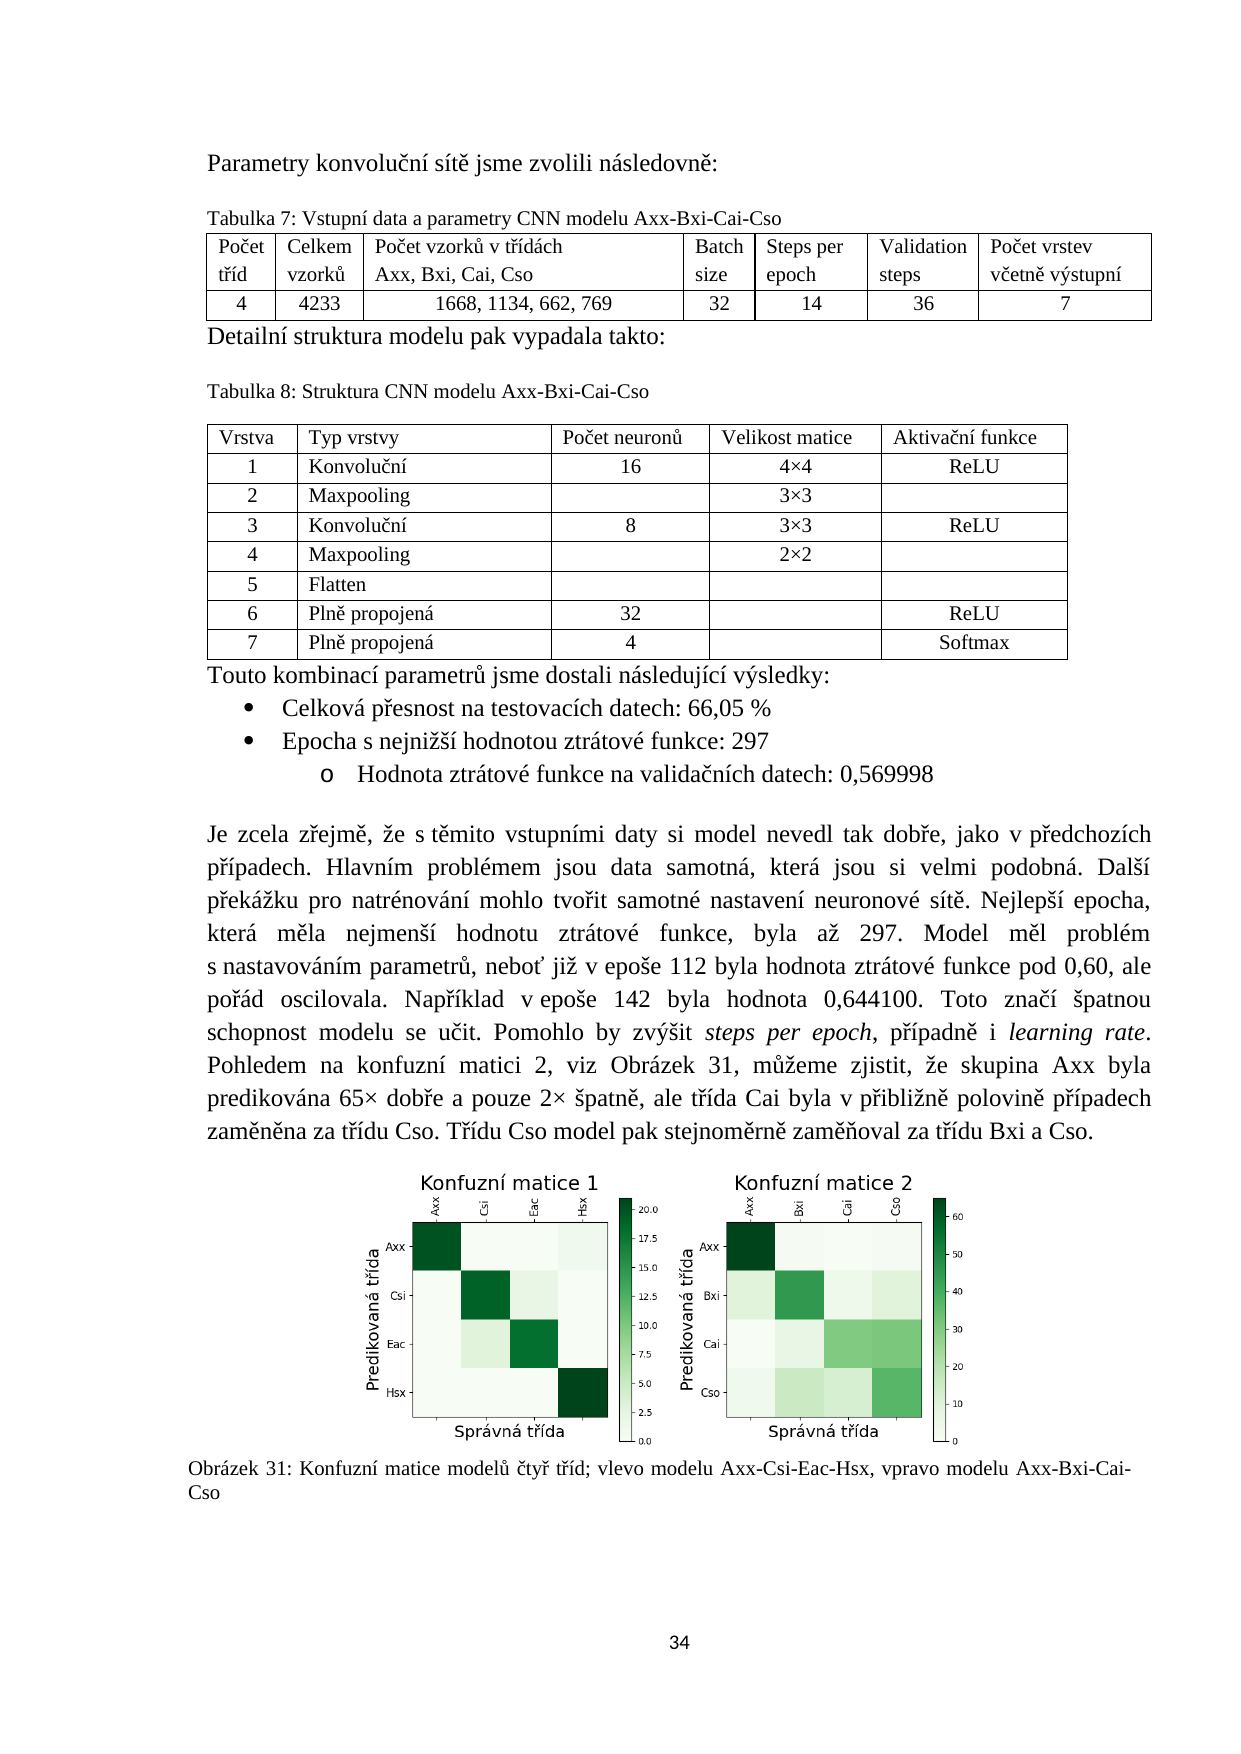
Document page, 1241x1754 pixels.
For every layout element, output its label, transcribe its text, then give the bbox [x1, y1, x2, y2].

table_cell [882, 484, 1067, 512]
table_cell 4×4 [710, 454, 881, 482]
text Detailní struktura modelu pak vypadala takto: [207, 321, 1152, 349]
table_cell 8 [552, 513, 709, 541]
table_cell 3×3 [710, 484, 881, 512]
table_cell 32 [552, 601, 709, 629]
table_cell [710, 572, 881, 600]
table_cell Konvoluční [298, 513, 551, 541]
table_cell Plně propojená [298, 630, 551, 659]
table_cell 3 [208, 513, 297, 541]
table_header Validation steps [868, 234, 978, 290]
table_header Batch size [684, 234, 754, 290]
table_header Aktivační funkce [882, 425, 1067, 453]
table_cell ReLU [882, 601, 1067, 629]
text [207, 148, 1152, 176]
table_cell [710, 601, 881, 629]
table_header Vrstva [208, 425, 297, 453]
list Epocha s nejnižší hodnotou ztrátové funkce: 297 [244, 726, 1152, 754]
table_cell 7 [208, 630, 297, 659]
table_cell 32 [684, 291, 754, 320]
table_cell ReLU [882, 513, 1067, 541]
table_cell 16 [552, 454, 709, 482]
table_cell 6 [208, 601, 297, 629]
text Je zcela zřejmě, že s těmito vstupními daty si model nevedl tak dobře, jako v předchozích případech. Hlavním problémem jsou data samotná, která jsou si velmi podobná. Další překážku pro natrénování mohlo tvořit samotné nastavení neuronové sítě. Nejlepší epocha, která měla nejmenší hodnotu ztrátové funkce, byla až 297. Model měl problém s nastavováním parametrů, neboť již v epoše 112 byla hodnota ztrátové funkce pod 0,60, ale pořád oscilovala. Například v epoše 142 byla hodnota 0,644100. Toto značí špatnou schopnost modelu se učit. Pomohlo by zvýšit steps per epoch, případně i learning rate. Pohledem na konfuzní matici 2, viz Obrázek 31, můžeme zjistit, že skupina Axx byla predikována 65× dobře a pouze 2× špatně, ale třída Cai byla v přibližně polovině případech zaměněna za třídu Cso. Třídu Cso model pak stejnoměrně zaměňoval za třídu Bxi a Cso. [207, 819, 1152, 1145]
table_header Počet vzorků v třídách Axx, Bxi, Cai, Cso [364, 234, 683, 290]
table_cell [882, 542, 1067, 571]
table_cell 3×3 [710, 513, 881, 541]
table_cell 7 [979, 291, 1151, 320]
table_cell 1 [208, 454, 297, 482]
table_header Počet vrstev včetně výstupní [979, 234, 1151, 290]
list Hodnota ztrátové funkce na validačních datech: 0,569998 [319, 759, 1152, 789]
table_header Počet tříd [207, 234, 275, 290]
table_cell [710, 630, 881, 659]
text Tabulka 7: Vstupní data a parametry CNN modelu Axx-Bxi-Cai-Cso [207, 206, 1152, 230]
table_cell 4233 [276, 291, 363, 320]
table_cell 14 [756, 291, 867, 320]
picture [365, 1155, 993, 1455]
table_cell Konvoluční [298, 454, 551, 482]
list Celková přesnost na testovacích datech: 66,05 % [244, 693, 1152, 721]
table_header Celkem vzorků [276, 234, 363, 290]
table_cell 4 [207, 291, 275, 320]
table_cell [882, 572, 1067, 600]
table_header Velikost matice [710, 425, 881, 453]
table_cell 4 [552, 630, 709, 659]
table_cell Plně propojená [298, 601, 551, 629]
table_cell Maxpooling [298, 542, 551, 571]
table_cell Softmax [882, 630, 1067, 659]
table_header Počet neuronů [552, 425, 709, 453]
table_cell [552, 572, 709, 600]
table_cell 36 [868, 291, 978, 320]
table_cell Maxpooling [298, 484, 551, 512]
table_cell ReLU [882, 454, 1067, 482]
table_cell Flatten [298, 572, 551, 600]
table_header Steps per epoch [756, 234, 867, 290]
table_cell 4 [208, 542, 297, 571]
table_header Typ vrstvy [298, 425, 551, 453]
table_cell 2 [208, 484, 297, 512]
table_cell [552, 542, 709, 571]
table_cell 5 [208, 572, 297, 600]
table_cell 2×2 [710, 542, 881, 571]
list Touto kombinací parametrů jsme dostali následující výsledky: [207, 660, 1152, 688]
table_cell 1668, 1134, 662, 769 [364, 291, 683, 320]
table_cell [552, 484, 709, 512]
